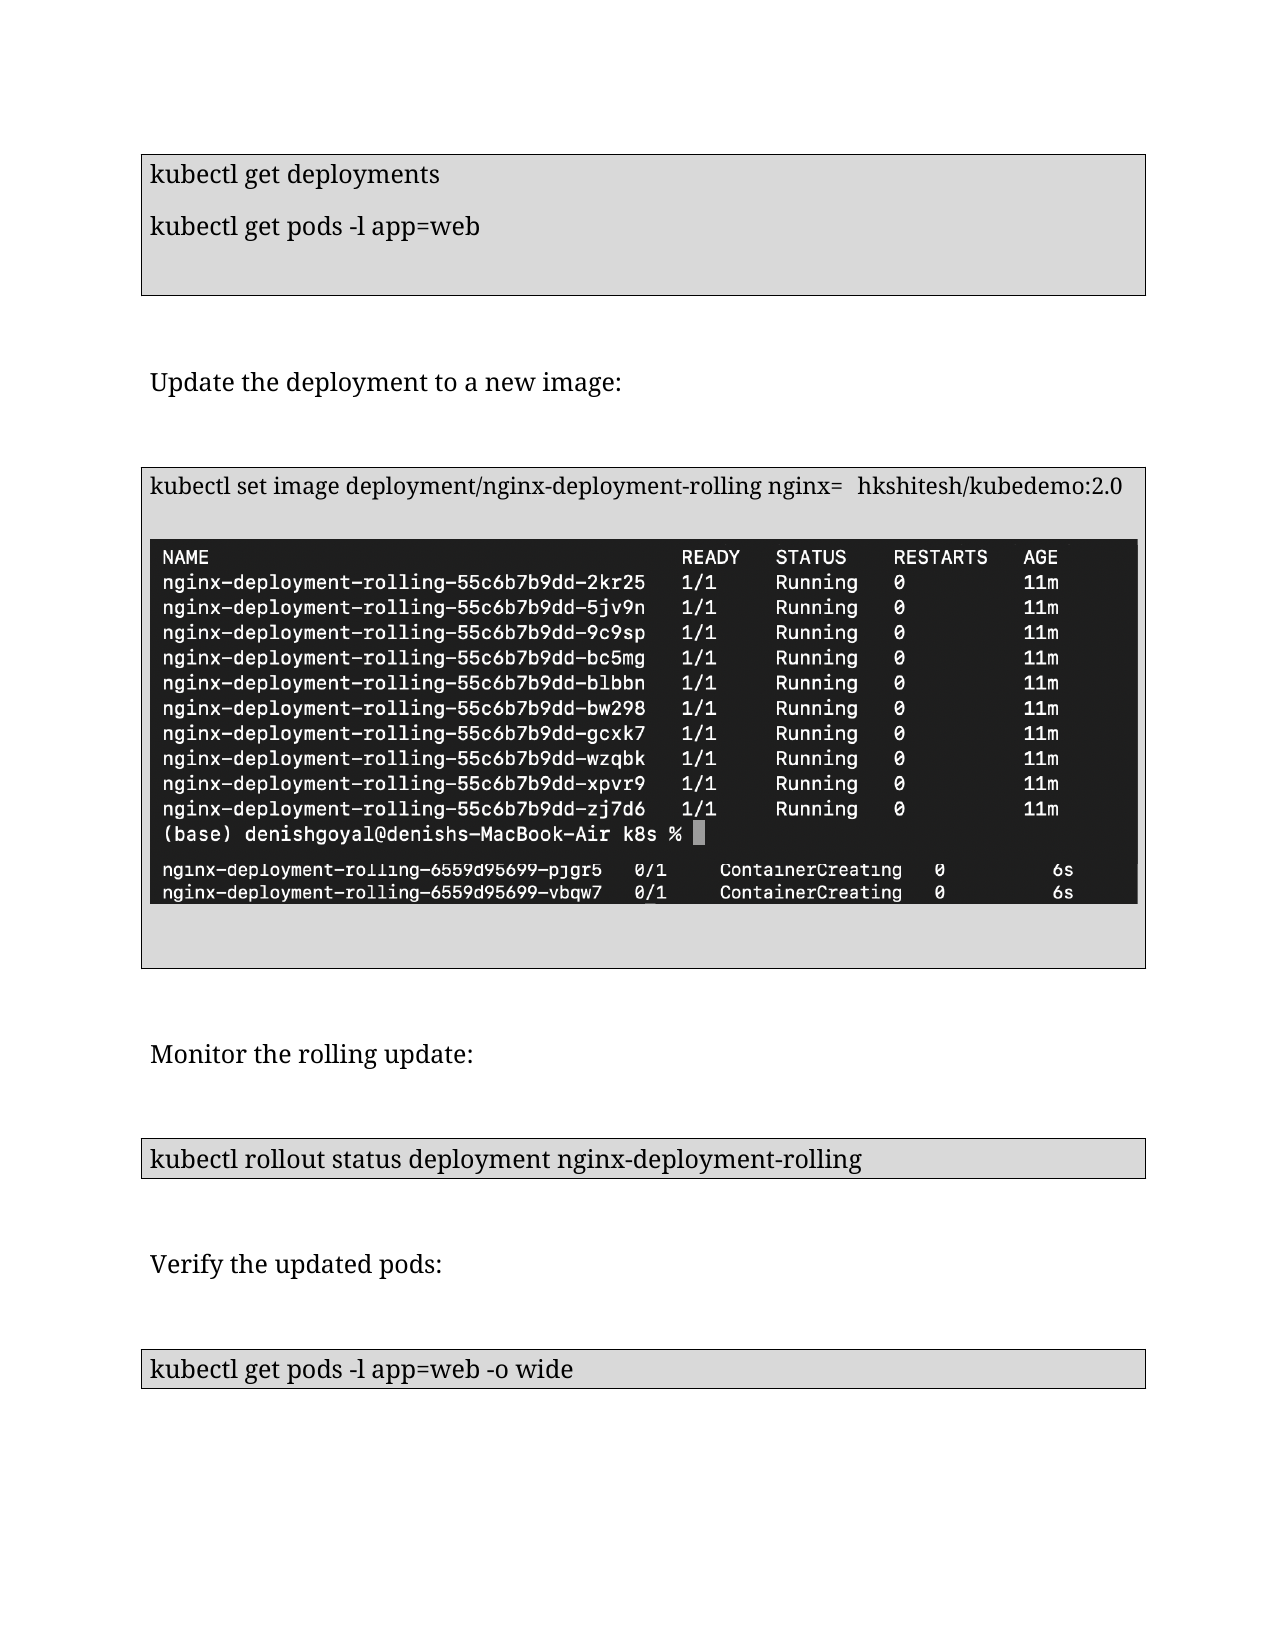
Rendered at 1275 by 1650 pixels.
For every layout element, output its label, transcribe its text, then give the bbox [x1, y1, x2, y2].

text kubectl get deployments [142, 155, 1145, 191]
text kubectl set image deployment/nginx-deployment-rolling nginx= hkshitesh/kubedemo:2.0 [142, 468, 1145, 501]
text Verify the updated pods: [150, 1247, 1137, 1281]
picture [150, 539, 1138, 904]
text kubectl rollout status deployment nginx-deployment-rolling [142, 1139, 1145, 1178]
text kubectl get pods -l app=web -o wide [142, 1350, 1145, 1388]
text kubectl get pods -l app=web [142, 205, 1145, 242]
text Update the deployment to a new image: [150, 364, 1137, 398]
text Monitor the rolling update: [150, 1036, 1137, 1070]
